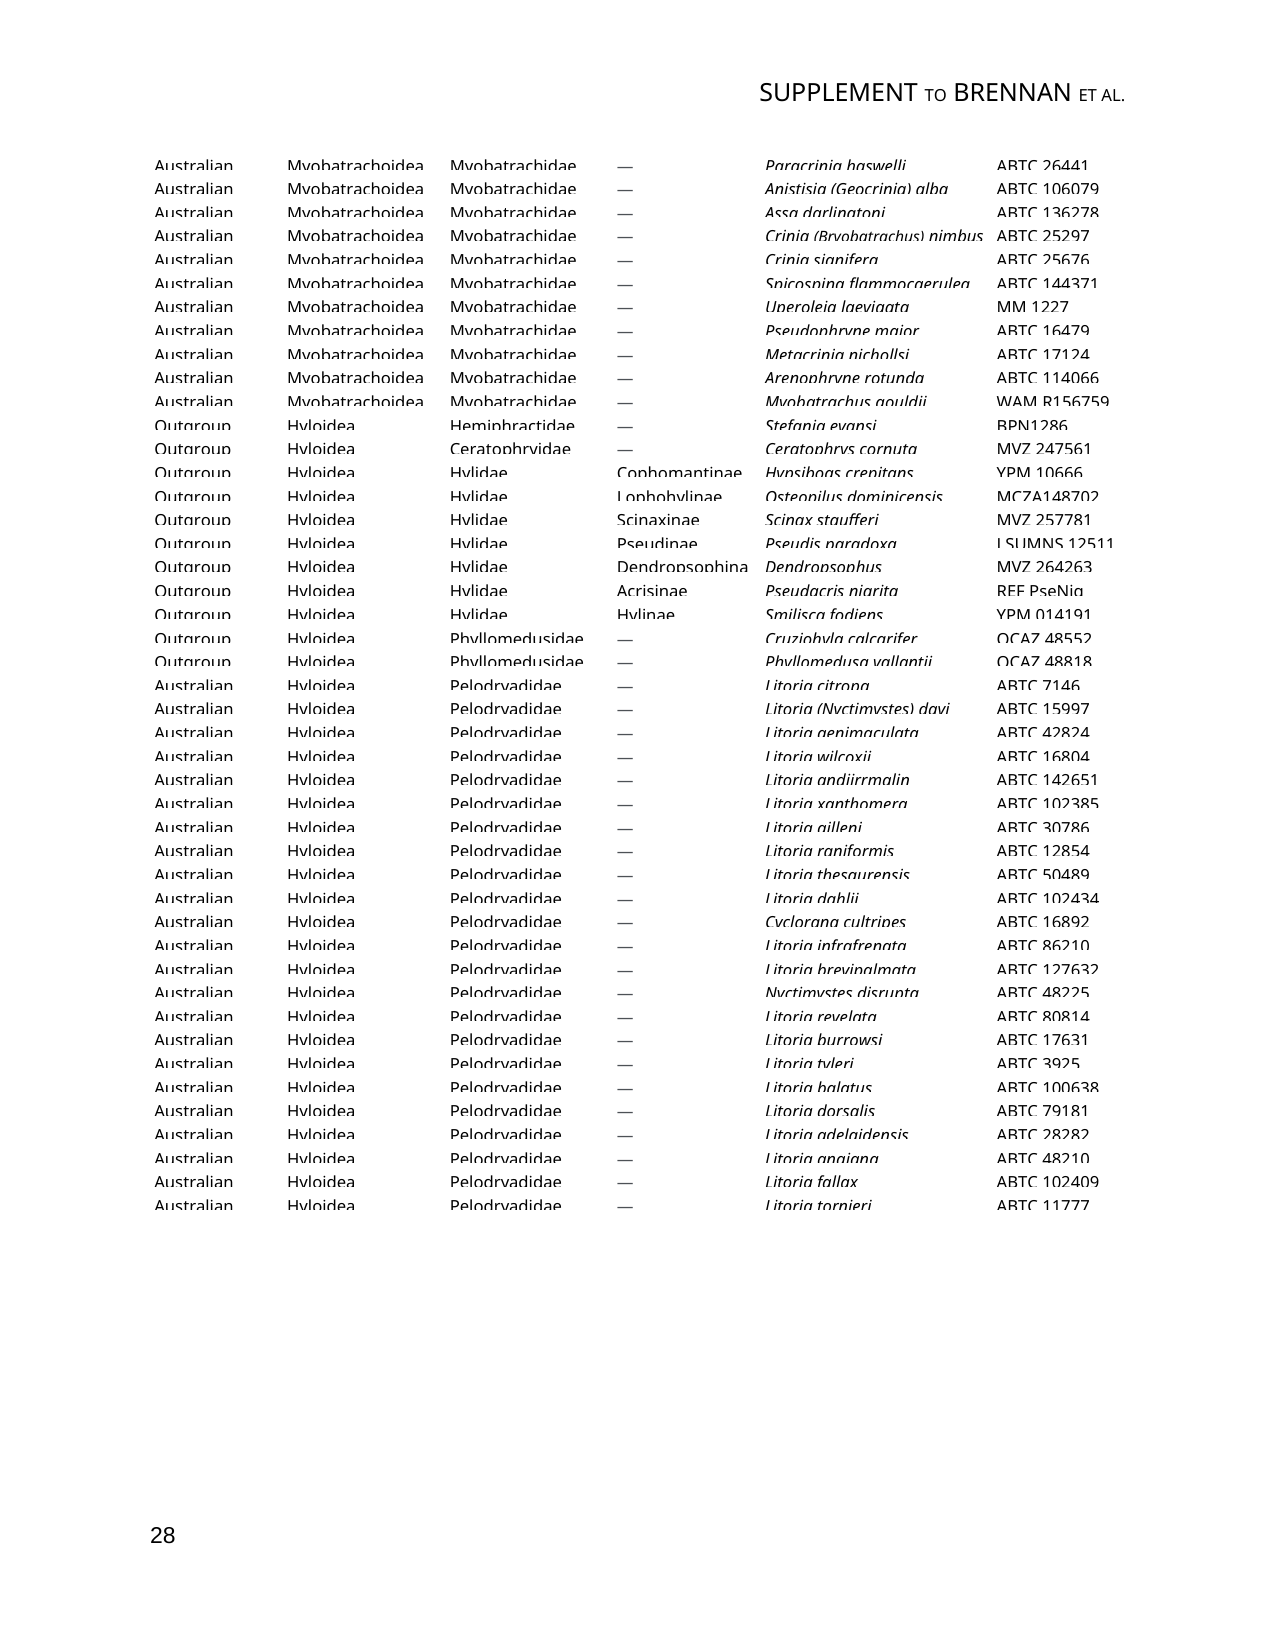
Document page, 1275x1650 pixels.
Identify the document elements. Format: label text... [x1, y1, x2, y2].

table_cell Australian Clade [150, 363, 283, 386]
table_cell Nyctimystes disrupta [761, 978, 992, 1001]
table_cell Pelodryadidae [445, 718, 612, 741]
table_cell ABTC 25297 [992, 221, 1133, 244]
table_cell Pelodryadidae [445, 670, 612, 694]
table_cell MVZ 247561 [992, 434, 1133, 457]
table_cell Hylinae [613, 599, 761, 623]
table_cell Litoria tornieri [761, 1190, 992, 1214]
table_cell ⁠— [613, 859, 761, 883]
table_cell Pelodryadidae [445, 1167, 612, 1190]
table_cell Hyloidea [283, 836, 445, 859]
table_cell ABTC 100638 [992, 1072, 1133, 1096]
table_cell Pelodryadidae [445, 812, 612, 836]
table_cell Litoria andiirrmalin [761, 765, 992, 788]
table_cell ABTC 102409 [992, 1167, 1133, 1190]
table_cell Australian Clade [150, 1096, 283, 1119]
table_cell ⁠— [613, 316, 761, 339]
table_cell Hyloidea [283, 1096, 445, 1119]
table_cell Hyloidea [283, 789, 445, 812]
table_cell Australian Clade [150, 789, 283, 812]
table_cell Pelodryadidae [445, 789, 612, 812]
table_cell ⁠— [613, 410, 761, 434]
table_cell Litoria dorsalis [761, 1096, 992, 1119]
table_cell Hyloidea [283, 623, 445, 647]
table_cell ⁠— [613, 197, 761, 221]
table_cell Pelodryadidae [445, 765, 612, 788]
table_cell Myobatrachidae [445, 174, 612, 197]
table_cell Myobatrachoidea [283, 174, 445, 197]
table_cell Hyloidea [283, 576, 445, 599]
table_cell Arenophryne rotunda [761, 363, 992, 386]
table_cell Outgroup [150, 576, 283, 599]
table_cell Australian Clade [150, 339, 283, 363]
table_cell Pelodryadidae [445, 1072, 612, 1096]
table_cell Litoria gilleni [761, 812, 992, 836]
table_cell Pseudinae [613, 528, 761, 552]
table_cell Hyloidea [283, 410, 445, 434]
table_cell Litoria adelaidensis [761, 1120, 992, 1143]
table_cell Pelodryadidae [445, 1025, 612, 1048]
table_cell ⁠— [613, 883, 761, 907]
table_cell QCAZ 48818 [992, 647, 1133, 670]
table_cell ⁠— [613, 694, 761, 717]
table_cell BPN1286 [992, 410, 1133, 434]
table_cell MVZ 257781 [992, 505, 1133, 528]
table_cell Pseudophryne major [761, 316, 992, 339]
table_cell Hyloidea [283, 1025, 445, 1048]
table_cell ⁠— [613, 268, 761, 292]
table_cell Pelodryadidae [445, 907, 612, 930]
table_cell ⁠— [613, 765, 761, 788]
table_cell ABTC 144371 [992, 268, 1133, 292]
table_cell ABTC 136278 [992, 197, 1133, 221]
table_cell Hyloidea [283, 1167, 445, 1190]
table_cell Scinax staufferi [761, 505, 992, 528]
table_cell Cruziohyla calcarifer [761, 623, 992, 647]
table_cell Myobatrachidae [445, 339, 612, 363]
table_cell ABTC 11777 [992, 1190, 1133, 1214]
table_cell Phyllomedusa vallantii [761, 647, 992, 670]
table_cell REF PseNig [992, 576, 1133, 599]
table_cell Australian Clade [150, 316, 283, 339]
table_cell Australian Clade [150, 883, 283, 907]
table_cell Hyloidea [283, 481, 445, 505]
table_cell Pelodryadidae [445, 883, 612, 907]
table_cell ABTC 3925 [992, 1049, 1133, 1072]
table_cell Litoria thesaurensis [761, 859, 992, 883]
table_cell ABTC 15997 [992, 694, 1133, 717]
table_cell Hylidae [445, 599, 612, 623]
table_cell Outgroup [150, 410, 283, 434]
table_cell Hyloidea [283, 694, 445, 717]
table_cell Litoria dahlii [761, 883, 992, 907]
table_cell Pelodryadidae [445, 930, 612, 954]
table_cell Assa darlingtoni [761, 197, 992, 221]
table_cell MM 1227 [992, 292, 1133, 316]
table_cell Australian Clade [150, 292, 283, 316]
table_cell Cophomantinae [613, 458, 761, 481]
table_cell Myobatrachidae [445, 150, 612, 174]
table_cell Litoria balatus [761, 1072, 992, 1096]
table_cell Hyloidea [283, 1001, 445, 1025]
table_cell ABTC 7146 [992, 670, 1133, 694]
table_cell ⁠— [613, 1120, 761, 1143]
table_cell ⁠— [613, 718, 761, 741]
table_cell ABTC 25676 [992, 245, 1133, 268]
table_cell Litoria citropa [761, 670, 992, 694]
table_cell ABTC 12854 [992, 836, 1133, 859]
table_cell ABTC 142651 [992, 765, 1133, 788]
table_cell Australian Clade [150, 930, 283, 954]
table_cell ⁠— [613, 836, 761, 859]
table_cell Australian Clade [150, 978, 283, 1001]
table_cell Australian Clade [150, 741, 283, 765]
table_cell Australian Clade [150, 1190, 283, 1214]
table_cell Hemiphractidae [445, 410, 612, 434]
table_cell Australian Clade [150, 221, 283, 244]
table_cell Australian Clade [150, 765, 283, 788]
table_cell ⁠— [613, 386, 761, 410]
table_cell Hylidae [445, 458, 612, 481]
table_cell Stefania evansi [761, 410, 992, 434]
table_cell ⁠— [613, 1167, 761, 1190]
table_cell ABTC 26441 [992, 150, 1133, 174]
table_cell Hylidae [445, 505, 612, 528]
table_cell Hyloidea [283, 765, 445, 788]
table_cell ABTC 102385 [992, 789, 1133, 812]
table_cell Australian Clade [150, 954, 283, 978]
table_cell ABTC 48225 [992, 978, 1133, 1001]
table_cell Pelodryadidae [445, 978, 612, 1001]
table_cell Pelodryadidae [445, 1120, 612, 1143]
table_cell Hyloidea [283, 528, 445, 552]
table_cell Australian Clade [150, 174, 283, 197]
table_cell ⁠— [613, 1072, 761, 1096]
table_cell Hyloidea [283, 458, 445, 481]
table_cell Outgroup [150, 434, 283, 457]
table_cell Myobatrachoidea [283, 245, 445, 268]
table_cell ⁠— [613, 174, 761, 197]
table_cell Pelodryadidae [445, 1096, 612, 1119]
table_cell Australian Clade [150, 245, 283, 268]
table_cell Hyloidea [283, 647, 445, 670]
table_cell Australian Clade [150, 197, 283, 221]
table_cell ⁠— [613, 741, 761, 765]
table_cell ⁠— [613, 245, 761, 268]
table_cell Pseudacris nigrita [761, 576, 992, 599]
table_cell Litoria fallax [761, 1167, 992, 1190]
table_cell ABTC 16479 [992, 316, 1133, 339]
table_cell Pelodryadidae [445, 741, 612, 765]
table_cell Litoria revelata [761, 1001, 992, 1025]
table_cell Acrisinae [613, 576, 761, 599]
table_cell ⁠— [613, 292, 761, 316]
table_cell Myobatrachoidea [283, 363, 445, 386]
table_cell Myobatrachidae [445, 245, 612, 268]
table_cell ABTC 17631 [992, 1025, 1133, 1048]
table_cell Pelodryadidae [445, 859, 612, 883]
table_cell Phyllomedusidae [445, 647, 612, 670]
table_cell Hyloidea [283, 954, 445, 978]
table_cell ⁠— [613, 954, 761, 978]
table_cell Australian Clade [150, 859, 283, 883]
table_cell Myobatrachoidea [283, 386, 445, 410]
table_cell Lophohylinae [613, 481, 761, 505]
table_cell Hyloidea [283, 930, 445, 954]
table_cell ABTC 17124 [992, 339, 1133, 363]
table_cell Myobatrachoidea [283, 221, 445, 244]
table_cell Smilisca fodiens [761, 599, 992, 623]
table_cell ABTC 127632 [992, 954, 1133, 978]
table_cell ABTC 102434 [992, 883, 1133, 907]
table_cell ABTC 30786 [992, 812, 1133, 836]
table_cell ABTC 16892 [992, 907, 1133, 930]
table_cell Metacrinia nichollsi [761, 339, 992, 363]
table_cell Hylidae [445, 576, 612, 599]
table_cell Ceratophryidae [445, 434, 612, 457]
table_cell QCAZ 48552 [992, 623, 1133, 647]
table_cell Litoria burrowsi [761, 1025, 992, 1048]
table_cell ⁠— [613, 1190, 761, 1214]
table_cell Outgroup [150, 481, 283, 505]
table_cell Scinaxinae [613, 505, 761, 528]
table_cell Outgroup [150, 623, 283, 647]
table_cell ⁠— [613, 150, 761, 174]
table_cell ⁠— [613, 978, 761, 1001]
table_cell MCZA148702 [992, 481, 1133, 505]
table_cell Outgroup [150, 647, 283, 670]
table_cell ⁠— [613, 1143, 761, 1167]
table_cell Pelodryadidae [445, 694, 612, 717]
table_cell ABTC 48210 [992, 1143, 1133, 1167]
table_cell ABTC 42824 [992, 718, 1133, 741]
table_cell Myobatrachoidea [283, 316, 445, 339]
table_cell MVZ 264263 [992, 552, 1133, 576]
table_cell ⁠— [613, 1049, 761, 1072]
table_cell Australian Clade [150, 268, 283, 292]
table_cell Australian Clade [150, 670, 283, 694]
table_cell Myobatrachidae [445, 316, 612, 339]
table_cell Australian Clade [150, 1025, 283, 1048]
table_cell Hyloidea [283, 741, 445, 765]
table_cell Osteopilus dominicensis [761, 481, 992, 505]
table_cell Pelodryadidae [445, 836, 612, 859]
table_cell Hyloidea [283, 978, 445, 1001]
table_cell Myobatrachidae [445, 386, 612, 410]
table_cell Hyloidea [283, 1120, 445, 1143]
table_cell Hylidae [445, 528, 612, 552]
table_cell ⁠— [613, 670, 761, 694]
table_cell Myobatrachidae [445, 292, 612, 316]
table_cell ⁠— [613, 907, 761, 930]
table_cell Pelodryadidae [445, 954, 612, 978]
table_cell ⁠— [613, 789, 761, 812]
table_cell Litoria tyleri [761, 1049, 992, 1072]
table_cell ⁠— [613, 339, 761, 363]
table_cell Hyloidea [283, 718, 445, 741]
table_cell ⁠— [613, 1096, 761, 1119]
table_cell Hyloidea [283, 505, 445, 528]
table_cell Australian Clade [150, 1049, 283, 1072]
table_cell Australian Clade [150, 1143, 283, 1167]
table_cell Dendropsophinae [613, 552, 761, 576]
table_cell Australian Clade [150, 386, 283, 410]
table_cell Hypsiboas crepitans [761, 458, 992, 481]
table_cell Hyloidea [283, 907, 445, 930]
table_cell Australian Clade [150, 694, 283, 717]
table_cell Pelodryadidae [445, 1143, 612, 1167]
table_cell Hyloidea [283, 883, 445, 907]
table_cell Australian Clade [150, 907, 283, 930]
table_cell Litoria raniformis [761, 836, 992, 859]
table_cell Spicospina flammocaerulea [761, 268, 992, 292]
table_cell Uperoleia laevigata [761, 292, 992, 316]
table_cell Outgroup [150, 505, 283, 528]
table_cell Pelodryadidae [445, 1190, 612, 1214]
table_cell Myobatrachoidea [283, 268, 445, 292]
table_cell Myobatrachidae [445, 363, 612, 386]
table_cell YPM 10666 [992, 458, 1133, 481]
table_cell LSUMNS 12511 [992, 528, 1133, 552]
table_cell Crinia signifera [761, 245, 992, 268]
table_cell Hyloidea [283, 1190, 445, 1214]
table_cell Outgroup [150, 528, 283, 552]
table_cell Litoria xanthomera [761, 789, 992, 812]
table_cell ⁠— [613, 647, 761, 670]
table_cell ⁠— [613, 434, 761, 457]
table_cell Phyllomedusidae [445, 623, 612, 647]
table_cell Hyloidea [283, 552, 445, 576]
table_cell ABTC 80814 [992, 1001, 1133, 1025]
table_cell ⁠— [613, 221, 761, 244]
table_cell ABTC 16804 [992, 741, 1133, 765]
table_cell ⁠— [613, 623, 761, 647]
table_cell Litoria wilcoxii [761, 741, 992, 765]
table_cell Hyloidea [283, 599, 445, 623]
table_cell Australian Clade [150, 1120, 283, 1143]
table_cell Pseudis paradoxa [761, 528, 992, 552]
table_cell ⁠— [613, 1025, 761, 1048]
table_cell Anistisia (Geocrinia) alba [761, 174, 992, 197]
table_cell Myobatrachidae [445, 268, 612, 292]
table_cell Cyclorana cultripes [761, 907, 992, 930]
table_cell Ceratophrys cornuta [761, 434, 992, 457]
table_cell ⁠— [613, 1001, 761, 1025]
table_cell Hyloidea [283, 670, 445, 694]
table_cell Australian Clade [150, 1001, 283, 1025]
table_cell Myobatrachoidea [283, 292, 445, 316]
table_cell Myobatrachoidea [283, 150, 445, 174]
table_cell WAM R156759 [992, 386, 1133, 410]
table_cell Australian Clade [150, 150, 283, 174]
table_cell ⁠— [613, 812, 761, 836]
table_cell Hylidae [445, 552, 612, 576]
table_cell Litoria (Nyctimystes) dayi [761, 694, 992, 717]
table_cell Australian Clade [150, 836, 283, 859]
table_cell Outgroup [150, 599, 283, 623]
table_cell Hyloidea [283, 1049, 445, 1072]
table_cell Myobatrachidae [445, 221, 612, 244]
table_cell Myobatrachidae [445, 197, 612, 221]
table_cell Myobatrachoidea [283, 197, 445, 221]
table_cell ABTC 86210 [992, 930, 1133, 954]
table_cell Hyloidea [283, 434, 445, 457]
table_cell ⁠— [613, 363, 761, 386]
table_cell Litoria genimaculata [761, 718, 992, 741]
table_cell ⁠— [613, 930, 761, 954]
table_cell Hylidae [445, 481, 612, 505]
table_cell Australian Clade [150, 1072, 283, 1096]
table_cell ABTC 50489 [992, 859, 1133, 883]
table_cell Paracrinia haswelli [761, 150, 992, 174]
table_cell Hyloidea [283, 1143, 445, 1167]
table_cell ABTC 28282 [992, 1120, 1133, 1143]
table_cell Outgroup [150, 552, 283, 576]
table_cell Outgroup [150, 458, 283, 481]
table_cell Australian Clade [150, 1167, 283, 1190]
table_cell Myobatrachus gouldii [761, 386, 992, 410]
table_cell Hyloidea [283, 812, 445, 836]
table_cell ABTC 114066 [992, 363, 1133, 386]
table_cell Australian Clade [150, 812, 283, 836]
table_cell Litoria infrafrenata [761, 930, 992, 954]
table_cell Crinia (Bryobatrachus) nimbus [761, 221, 992, 244]
table_cell Litoria brevipalmata [761, 954, 992, 978]
table_cell Australian Clade [150, 718, 283, 741]
table_cell Pelodryadidae [445, 1049, 612, 1072]
table_cell ABTC 106079 [992, 174, 1133, 197]
table_cell Pelodryadidae [445, 1001, 612, 1025]
table_cell Hyloidea [283, 859, 445, 883]
table_cell Hyloidea [283, 1072, 445, 1096]
table_cell Litoria angiana [761, 1143, 992, 1167]
table_cell YPM 014191 [992, 599, 1133, 623]
table_cell Dendropsophus microcephalus [761, 552, 992, 576]
table_cell Myobatrachoidea [283, 339, 445, 363]
table_cell ABTC 79181 [992, 1096, 1133, 1119]
